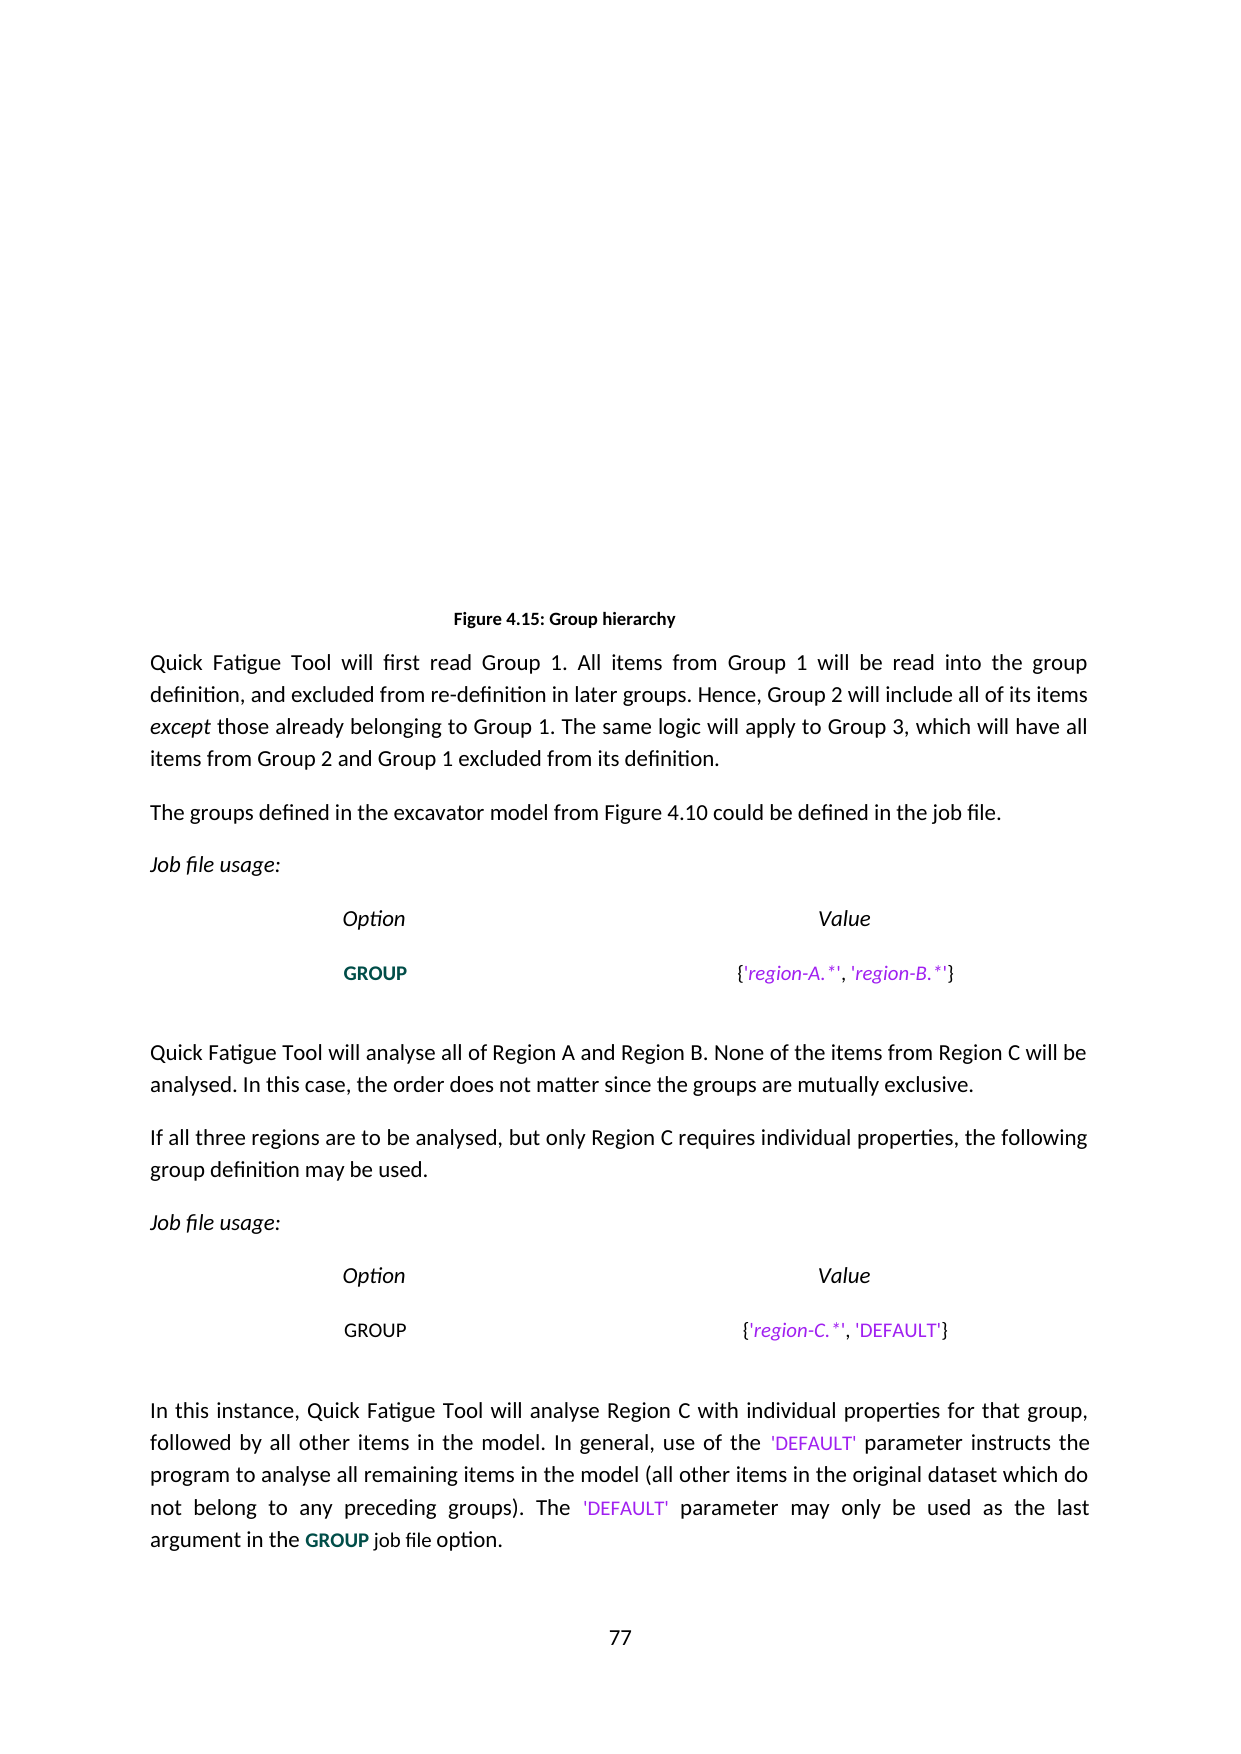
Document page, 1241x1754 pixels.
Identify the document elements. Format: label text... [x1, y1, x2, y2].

text Quick Fatigue Tool will analyse all of Region A and Region B. None of the items from Region C will be analysed. In this case, the order does not matter since the groups are mutually exclusive. [150, 1038, 1090, 1098]
text The groups defined in the excavator model from Figure 4.10 could be defined in the job file. [150, 798, 1090, 826]
text Quick Fatigue Tool will first read Group 1. All items from Group 1 will be read into the group definition, and excluded from re-definition in later groups. Hence, Group 2 will include all of its items except those already belonging to Group 1. The same logic will apply to Group 3, which will have all items from Group 2 and Group 1 excluded from its definition. [150, 150, 1090, 773]
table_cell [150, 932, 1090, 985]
text If all three regions are to be analysed, but only Region C requires individual properties, the following group definition may be used. [150, 1123, 1090, 1183]
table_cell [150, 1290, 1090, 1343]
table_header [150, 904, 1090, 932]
text Job file usage: [150, 851, 1090, 879]
text In this instance, Quick Fatigue Tool will analyse Region C with individual properties for that group, followed by all other items in the model. In general, use of the 'DEFAULT' parameter instructs the program to analyse all remaining items in the model (all other items in the original dataset which do not belong to any preceding groups). The 'DEFAULT' parameter may only be used as the last argument in the GROUP job file option. [150, 1396, 1090, 1553]
text Job file usage: [150, 1208, 1090, 1237]
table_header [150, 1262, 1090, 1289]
